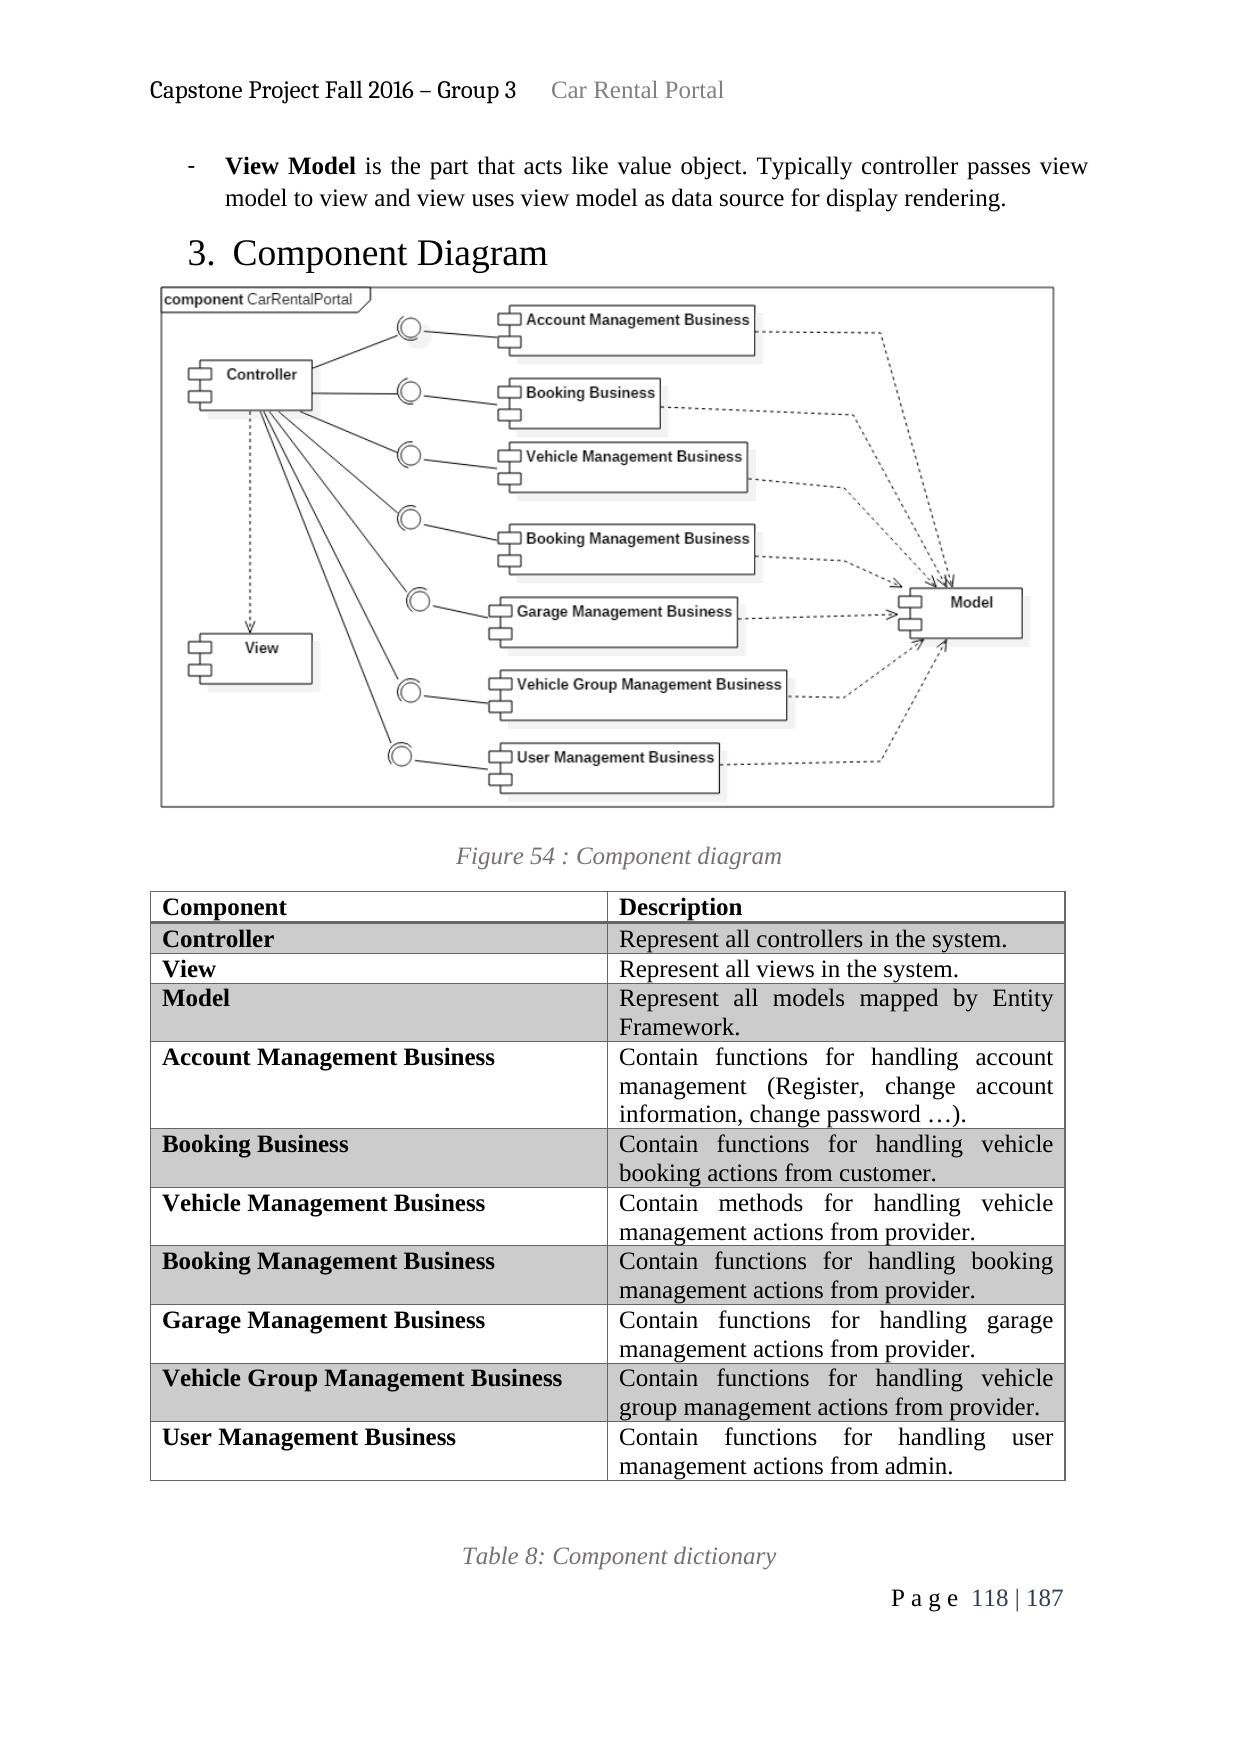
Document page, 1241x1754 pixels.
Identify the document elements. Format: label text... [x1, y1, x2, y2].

table_header Description [608, 892, 1064, 921]
table_cell Represent all controllers in the system. [608, 924, 1064, 953]
table_cell Booking Business [151, 1129, 607, 1187]
subtitle Component Diagram [187, 231, 1090, 274]
table_cell Contain functions for handling account management (Register, change account information, change password …). [608, 1042, 1064, 1128]
table_cell Represent all views in the system. [608, 954, 1064, 982]
picture [150, 276, 1065, 823]
table_cell User Management Business [151, 1422, 607, 1479]
table_cell Contain functions for handling garage management actions from provider. [608, 1305, 1064, 1362]
table_cell Contain functions for handling user management actions from admin. [608, 1422, 1064, 1479]
table_cell View [151, 954, 607, 982]
text Figure 54 : Component diagram [150, 841, 1090, 870]
table_cell Model [151, 984, 607, 1041]
table_cell Controller [151, 924, 607, 953]
text Table 8: Component dictionary [150, 1541, 1090, 1569]
table_cell Contain functions for handling vehicle group management actions from provider. [608, 1364, 1064, 1421]
table_cell Vehicle Management Business [151, 1188, 607, 1245]
list View Model is the part that acts like value object. Typically controller passes view model to view and view uses view model as data source for display rendering. [187, 150, 1090, 212]
table_header Component [151, 892, 607, 921]
table_cell Contain methods for handling vehicle management actions from provider. [608, 1188, 1064, 1245]
table_cell Garage Management Business [151, 1305, 607, 1362]
table_cell Vehicle Group Management Business [151, 1364, 607, 1421]
table_cell Account Management Business [151, 1042, 607, 1128]
table_cell Contain functions for handling vehicle booking actions from customer. [608, 1129, 1064, 1187]
table_cell Booking Management Business [151, 1246, 607, 1304]
table_cell Contain functions for handling booking management actions from provider. [608, 1246, 1064, 1304]
table_cell Represent all models mapped by Entity Framework. [608, 984, 1064, 1041]
